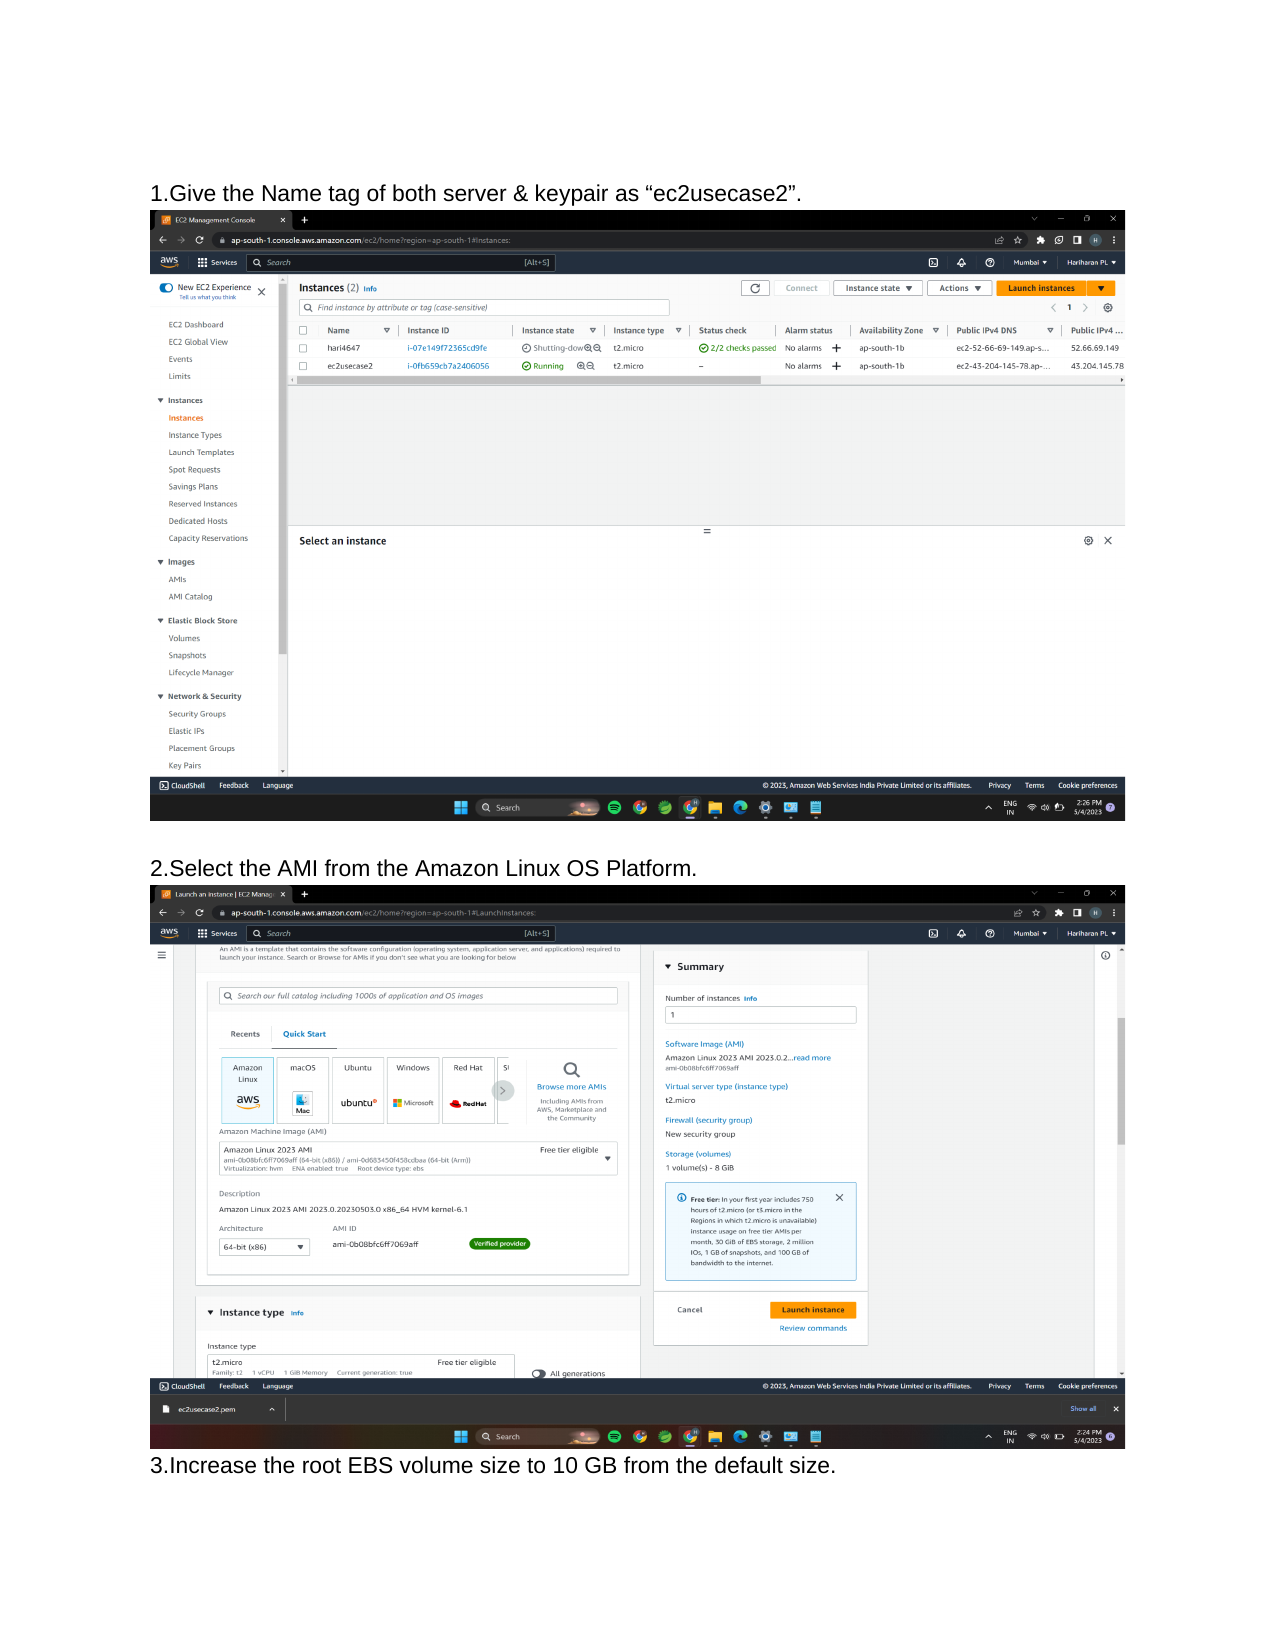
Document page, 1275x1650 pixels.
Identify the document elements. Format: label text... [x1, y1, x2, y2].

picture [150, 210, 1125, 821]
text 1.Give the Name tag of both server & keypair as “ec2usecase2”. [150, 180, 1125, 207]
text 3.Increase the root EBS volume size to 10 GB from the default size. [150, 1452, 1125, 1478]
picture [150, 885, 1125, 1449]
text 2.Select the AMI from the Amazon Linux OS Platform. [150, 855, 1125, 881]
